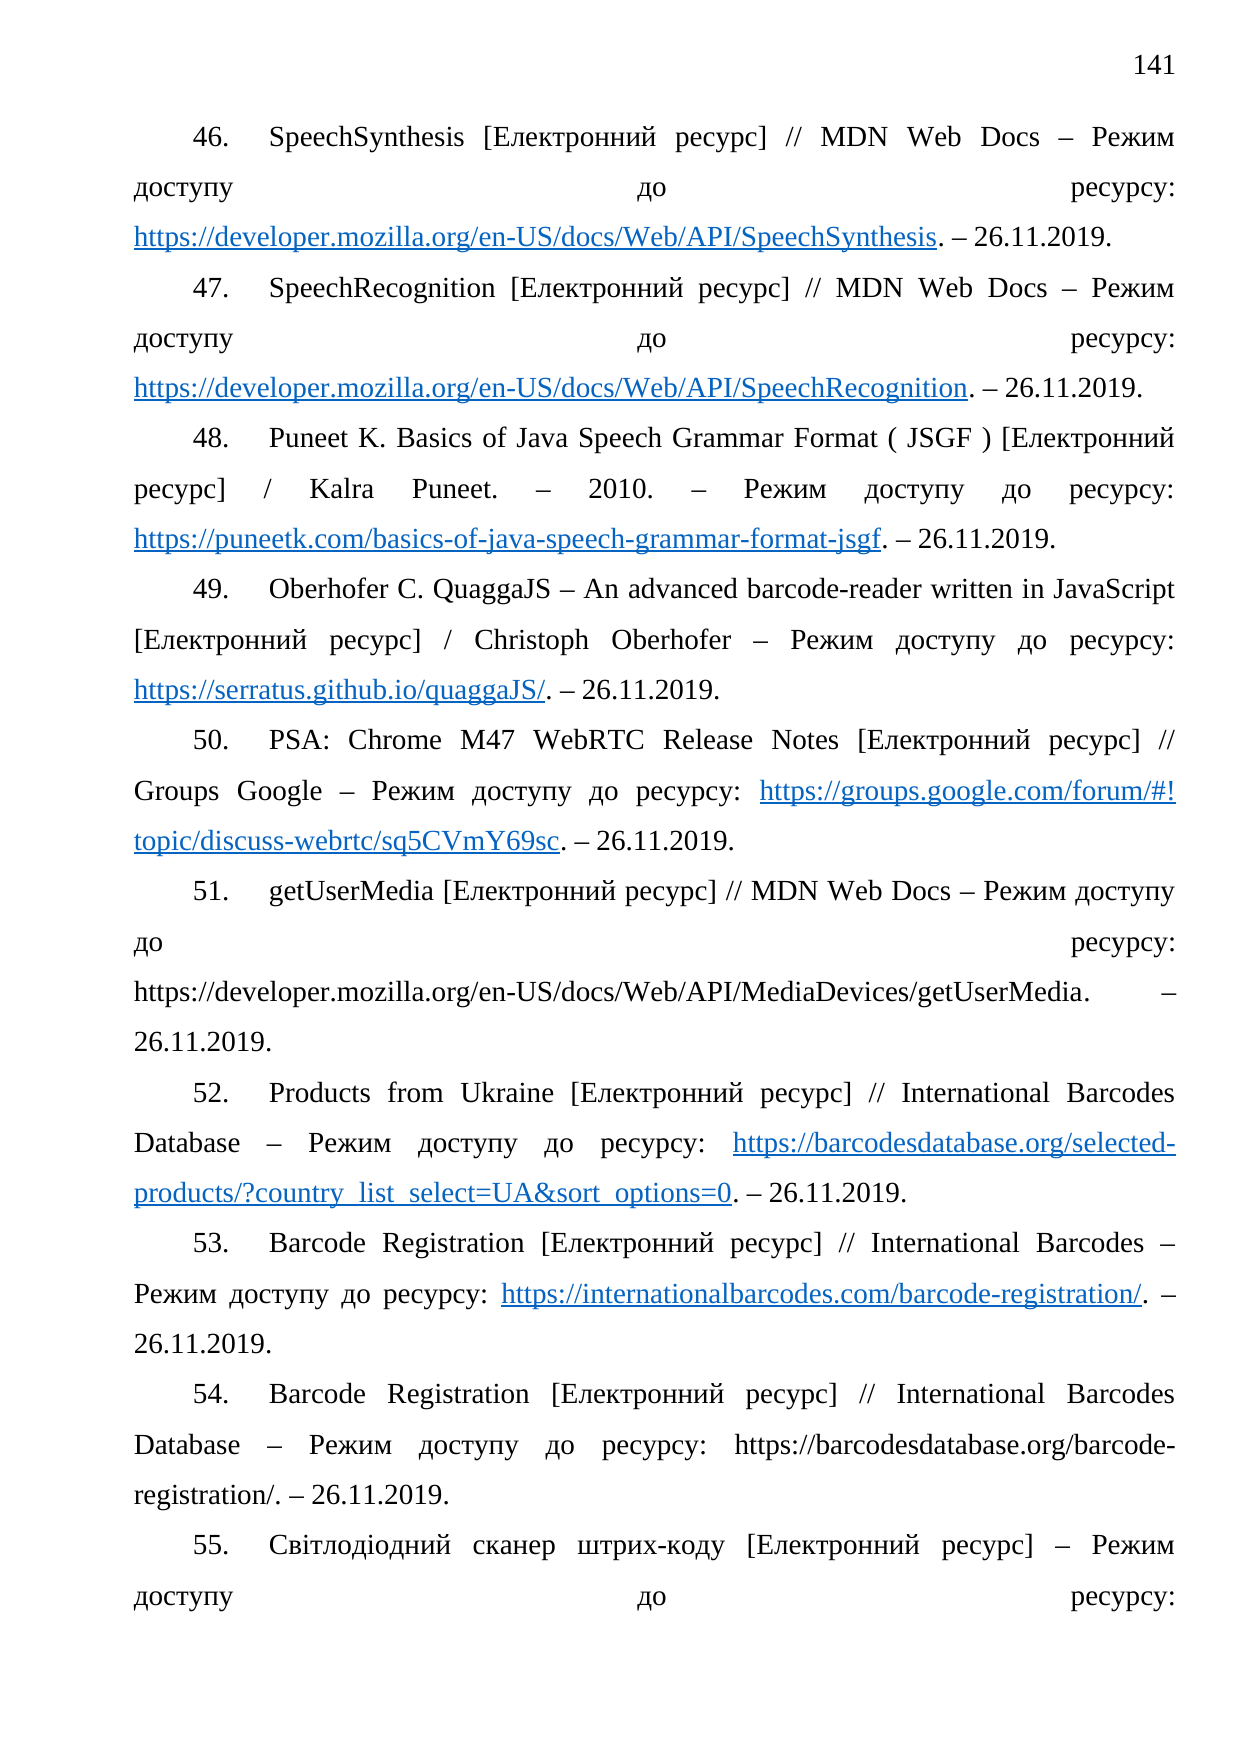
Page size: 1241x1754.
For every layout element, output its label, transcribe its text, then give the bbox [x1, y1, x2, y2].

list getUserMedia [Електронний ресурс] // MDN Web Docs – Режим доступу до ресурсу: https://developer.mozilla.org/en-US/docs/Web/API/MediaDevices/getUserMedia. – 26.11.2019. [133, 957, 1176, 1058]
list SpeechRecognition [Електронний ресурс] // MDN Web Docs – Режим доступу до ресурсу: https://developer.mozilla.org/en-US/docs/Web/API/SpeechRecognition. – 26.11.2019. [133, 353, 1176, 404]
list getUserMedia [Електронний ресурс] // MDN Web Docs – Режим доступу до ресурсу: https://developer.mozilla.org/en-US/docs/Web/API/MediaDevices/getUserMedia. – 26.11.2019. [133, 873, 1176, 950]
list Products from Ukraine [Електронний ресурс] // International Barcodes Database – Режим доступу до ресурсу: https://barcodesdatabase.org/selected-products/?country_list_select=UA&sort_options=0. – 26.11.2019. [133, 1075, 1176, 1209]
list Barcode Registration [Електронний ресурс] // International Barcodes Database – Режим доступу до ресурсу: https://barcodesdatabase.org/barcode-registration/. – 26.11.2019. [133, 1377, 1176, 1511]
list SpeechRecognition [Електронний ресурс] // MDN Web Docs – Режим доступу до ресурсу: https://developer.mozilla.org/en-US/docs/Web/API/SpeechRecognition. – 26.11.2019. [133, 270, 1176, 346]
list PSA: Chrome M47 WebRTC Release Notes [Електронний ресурс] // Groups Google – Режим доступу до ресурсу: https://groups.google.com/forum/#!topic/discuss-webrtc/sq5CVmY69sc. – 26.11.2019. [133, 722, 1176, 857]
list Puneet K. Basics of Java Speech Grammar Format ( JSGF ) [Електронний ресурс] / Kalra Puneet. – 2010. – Режим доступу до ресурсу: https://puneetk.com/basics-of-java-speech-grammar-format-jsgf. – 26.11.2019. [133, 421, 1176, 555]
list SpeechSynthesis [Електронний ресурс] // MDN Web Docs – Режим доступу до ресурсу: https://developer.mozilla.org/en-US/docs/Web/API/SpeechSynthesis. – 26.11.2019. [133, 119, 1176, 195]
list Oberhofer C. QuaggaJS – An advanced barcode-reader written in JavaScript [Електронний ресурс] / Christoph Oberhofer – Режим доступу до ресурсу: https://serratus.github.io/quaggaJS/. – 26.11.2019. [133, 572, 1176, 706]
list Barcode Registration [Електронний ресурс] // International Barcodes – Режим доступу до ресурсу: https://internationalbarcodes.com/barcode-registration/. – 26.11.2019. [133, 1226, 1176, 1360]
list SpeechSynthesis [Електронний ресурс] // MDN Web Docs – Режим доступу до ресурсу: https://developer.mozilla.org/en-US/docs/Web/API/SpeechSynthesis. – 26.11.2019. [133, 202, 1176, 253]
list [133, 1527, 1176, 1604]
